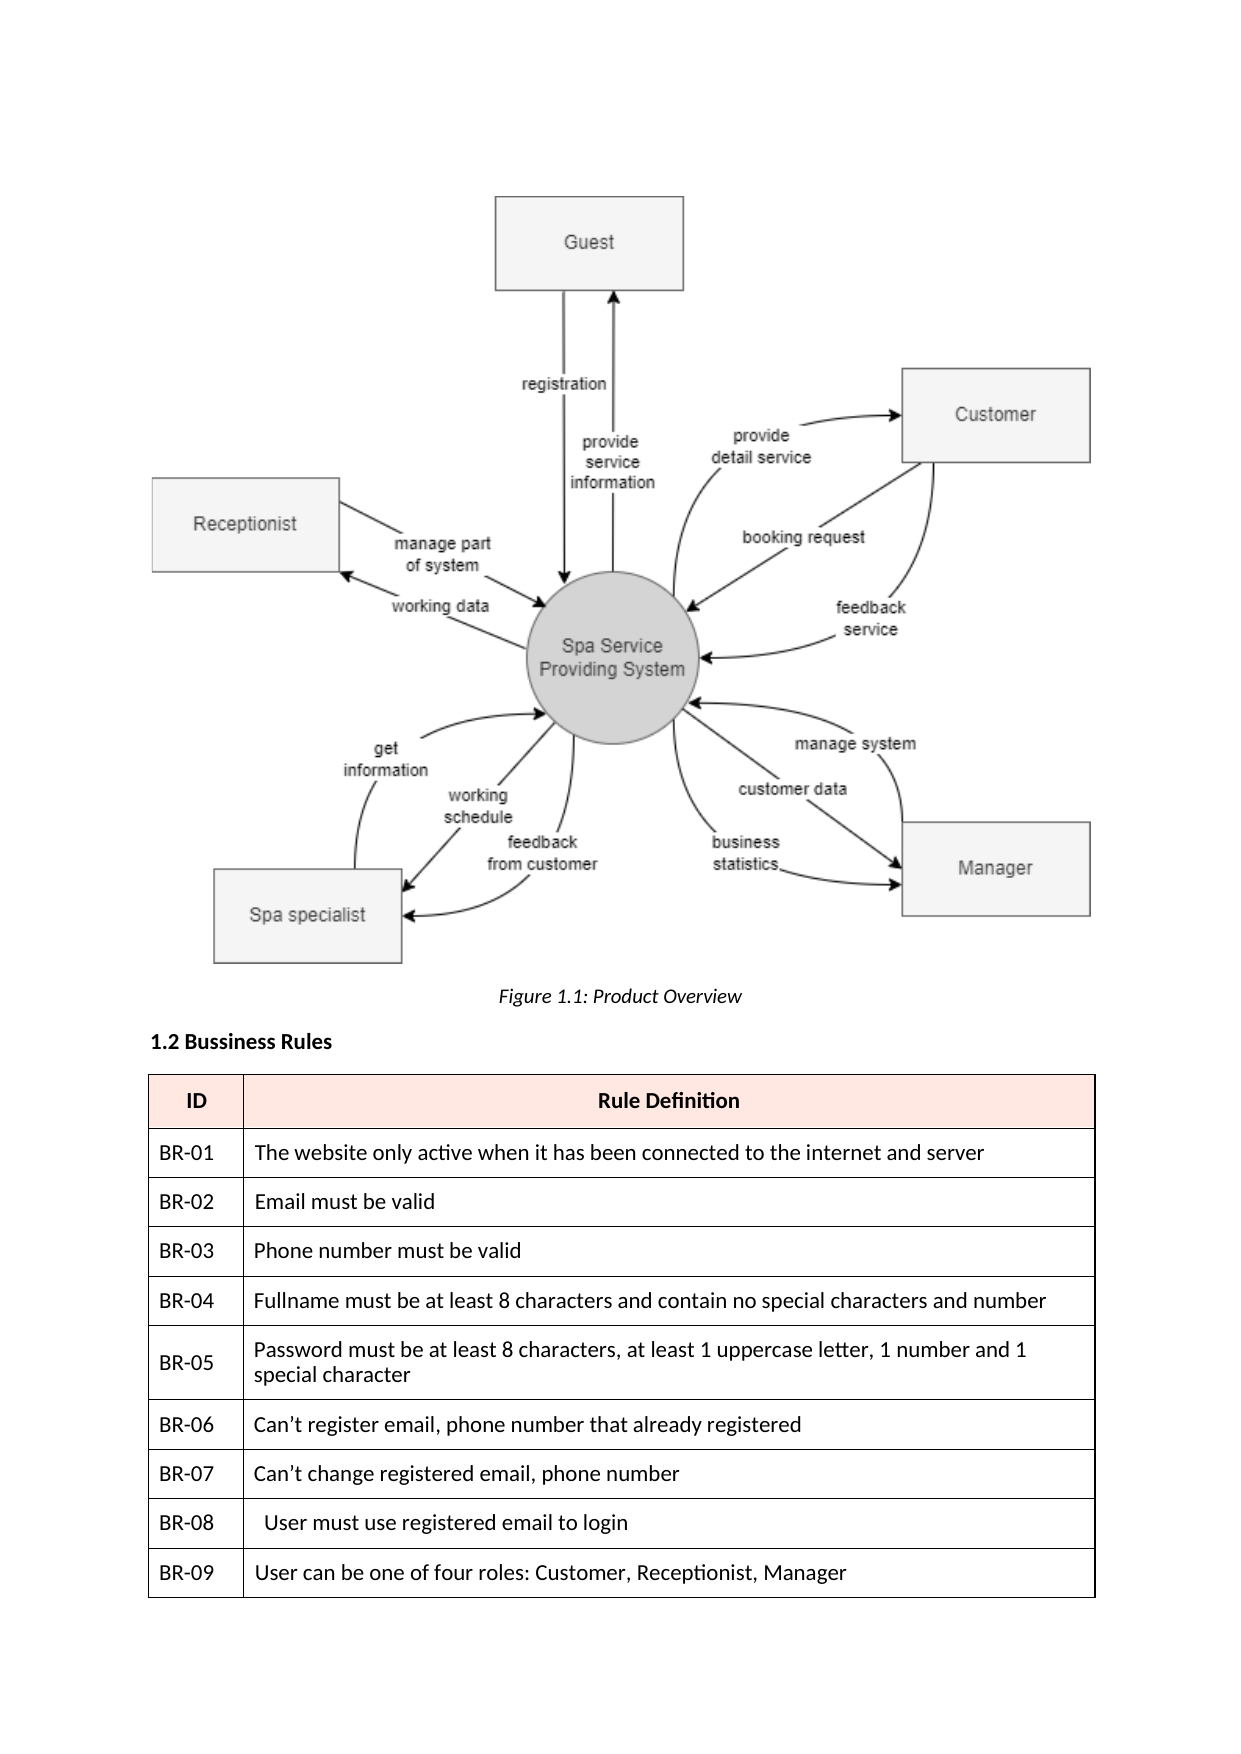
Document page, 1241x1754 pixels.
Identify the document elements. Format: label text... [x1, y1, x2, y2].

table_cell BR-03 [149, 1227, 243, 1276]
table_cell Can’t change registered email, phone number [244, 1450, 1094, 1498]
table_cell Phone number must be valid [244, 1227, 1094, 1276]
text 1.2 Bussiness Rules [150, 1027, 1093, 1055]
picture [151, 196, 1091, 964]
table_cell Password must be at least 8 characters, at least 1 uppercase letter, 1 number and 1 special character [244, 1326, 1094, 1399]
table_cell Fullname must be at least 8 characters and contain no special characters and number [244, 1277, 1094, 1325]
table_cell BR-06 [149, 1400, 243, 1449]
table_cell BR-07 [149, 1450, 243, 1498]
table_cell BR-09 [149, 1549, 243, 1597]
table_cell BR-01 [149, 1129, 243, 1177]
table_cell BR-08 [149, 1499, 243, 1547]
table_cell User can be one of four roles: Customer, Receptionist, Manager [244, 1549, 1094, 1597]
table_cell The website only active when it has been connected to the internet and server [244, 1129, 1094, 1177]
table_cell BR-04 [149, 1277, 243, 1325]
table_cell User must use registered email to login [244, 1499, 1094, 1547]
table_cell BR-02 [149, 1178, 243, 1226]
table_cell Email must be valid [244, 1178, 1094, 1226]
table_cell Can’t register email, phone number that already registered [244, 1400, 1094, 1449]
table_cell BR-05 [149, 1326, 243, 1399]
table_header Rule Definition [244, 1075, 1094, 1127]
text Figure 1.1: Product Overview [150, 983, 1093, 1008]
table_header ID [149, 1075, 243, 1127]
